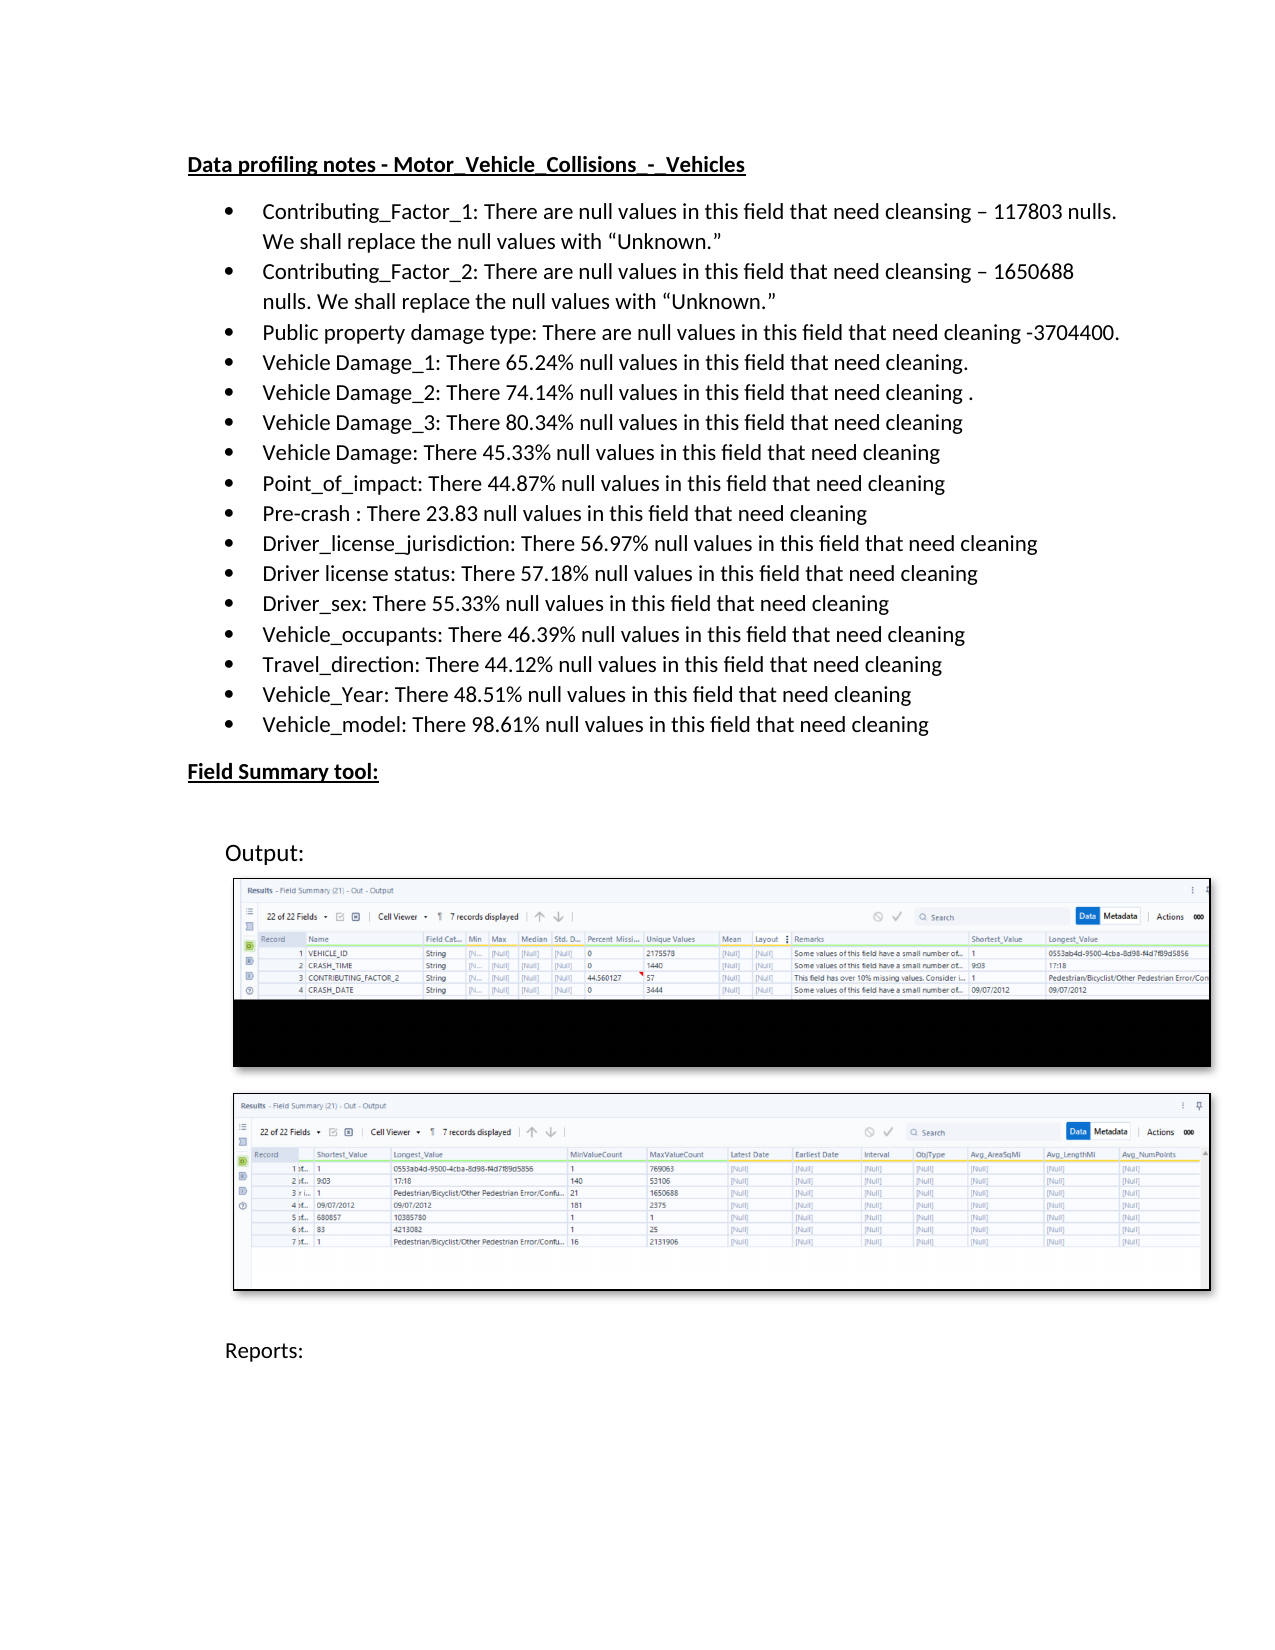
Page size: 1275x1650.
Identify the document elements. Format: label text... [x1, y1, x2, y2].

list Vehicle Damage_2: There 74.14% null values in this field that need cleaning . [225, 378, 1125, 406]
text Data profiling notes - Motor_Vehicle_Collisions_-_Vehicles [187, 150, 1125, 178]
list Point_of_impact: There 44.87% null values in this field that need cleaning [225, 469, 1125, 497]
picture [234, 879, 1209, 1066]
list Output: [225, 837, 1125, 868]
list Travel_direction: There 44.12% null values in this field that need cleaning [225, 650, 1125, 678]
picture [234, 1094, 1209, 1289]
list Vehicle Damage: There 45.33% null values in this field that need cleaning [225, 438, 1125, 467]
list Contributing_Factor_2: There are null values in this field that need cleansing – 1650688 nulls. We shall replace the null values with “Unknown.” [225, 257, 1125, 316]
list Vehicle_model: There 98.61% null values in this field that need cleaning [225, 710, 1125, 738]
list Public property damage type: There are null values in this field that need cleaning -3704400. [225, 318, 1125, 346]
list Driver_sex: There 55.33% null values in this field that need cleaning [225, 589, 1125, 618]
list Vehicle_Year: There 48.51% null values in this field that need cleaning [225, 680, 1125, 708]
list Vehicle_occupants: There 46.39% null values in this field that need cleaning [225, 620, 1125, 648]
list Vehicle Damage_1: There 65.24% null values in this field that need cleaning. [225, 348, 1125, 376]
list Vehicle Damage_3: There 80.34% null values in this field that need cleaning [225, 408, 1125, 436]
list Driver license status: There 57.18% null values in this field that need cleaning [225, 559, 1125, 587]
list Reports: [225, 1336, 1125, 1364]
text Field Summary tool: [187, 757, 1125, 785]
list Driver_license_jurisdiction: There 56.97% null values in this field that need cleaning [225, 529, 1125, 557]
list Contributing_Factor_1: There are null values in this field that need cleansing – 117803 nulls. We shall replace the null values with “Unknown.” [225, 197, 1125, 255]
list Pre-crash : There 23.83 null values in this field that need cleaning [225, 499, 1125, 527]
